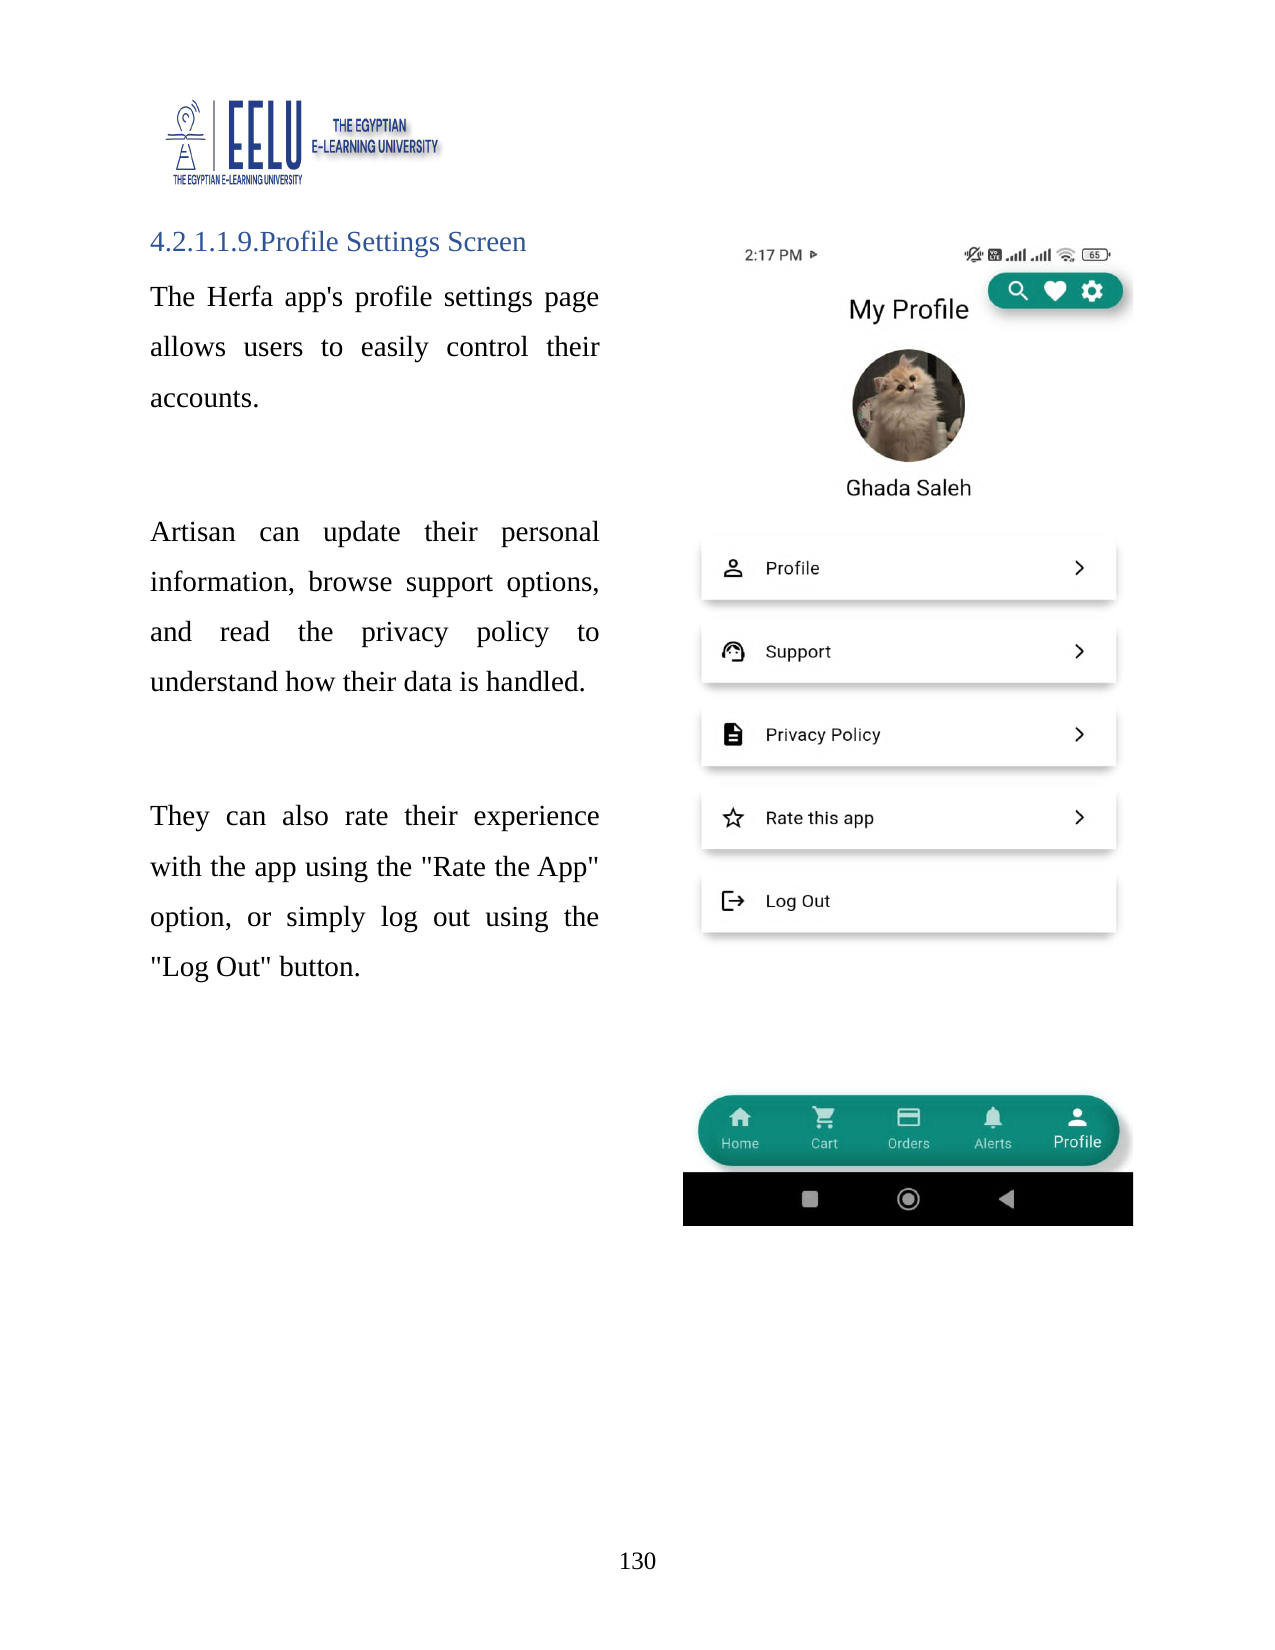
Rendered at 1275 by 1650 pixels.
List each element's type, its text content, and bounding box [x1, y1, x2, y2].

subtitle 4.2.1.1.9.Profile Settings Screen [150, 224, 600, 258]
picture [683, 226, 1134, 1226]
text Artisan can update their personal information, browse support options, and read the privacy policy to understand how their data is handled. [150, 514, 600, 698]
text They can also rate their experience with the app using the "Rate the App" option, or simply log out using the "Log Out" button. [150, 798, 600, 983]
picture [150, 75, 444, 188]
text The Herfa app's profile settings page allows users to easily control their accounts. [150, 279, 600, 413]
